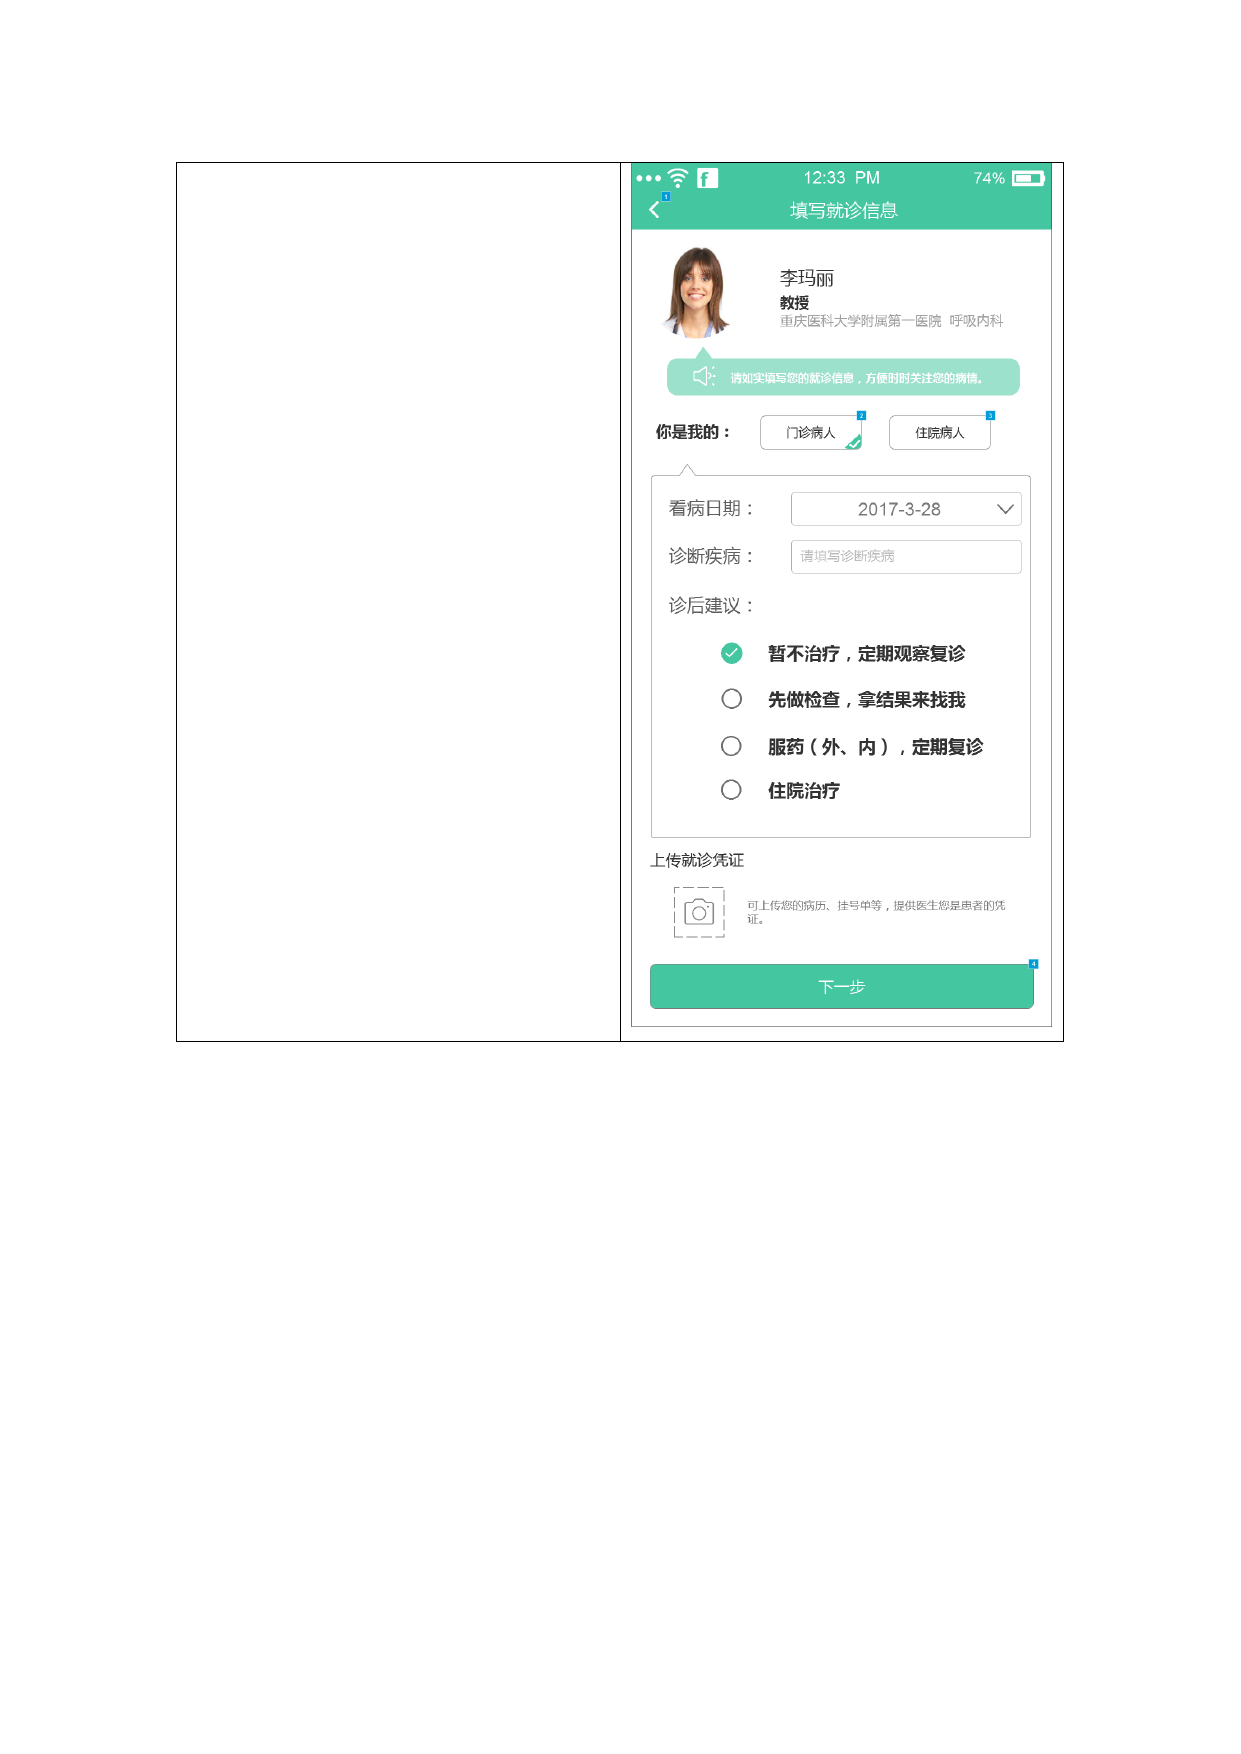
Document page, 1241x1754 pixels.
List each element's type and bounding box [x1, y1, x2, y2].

table_header [177, 163, 620, 1041]
picture [631, 163, 1052, 1027]
table_header [621, 163, 1063, 1041]
